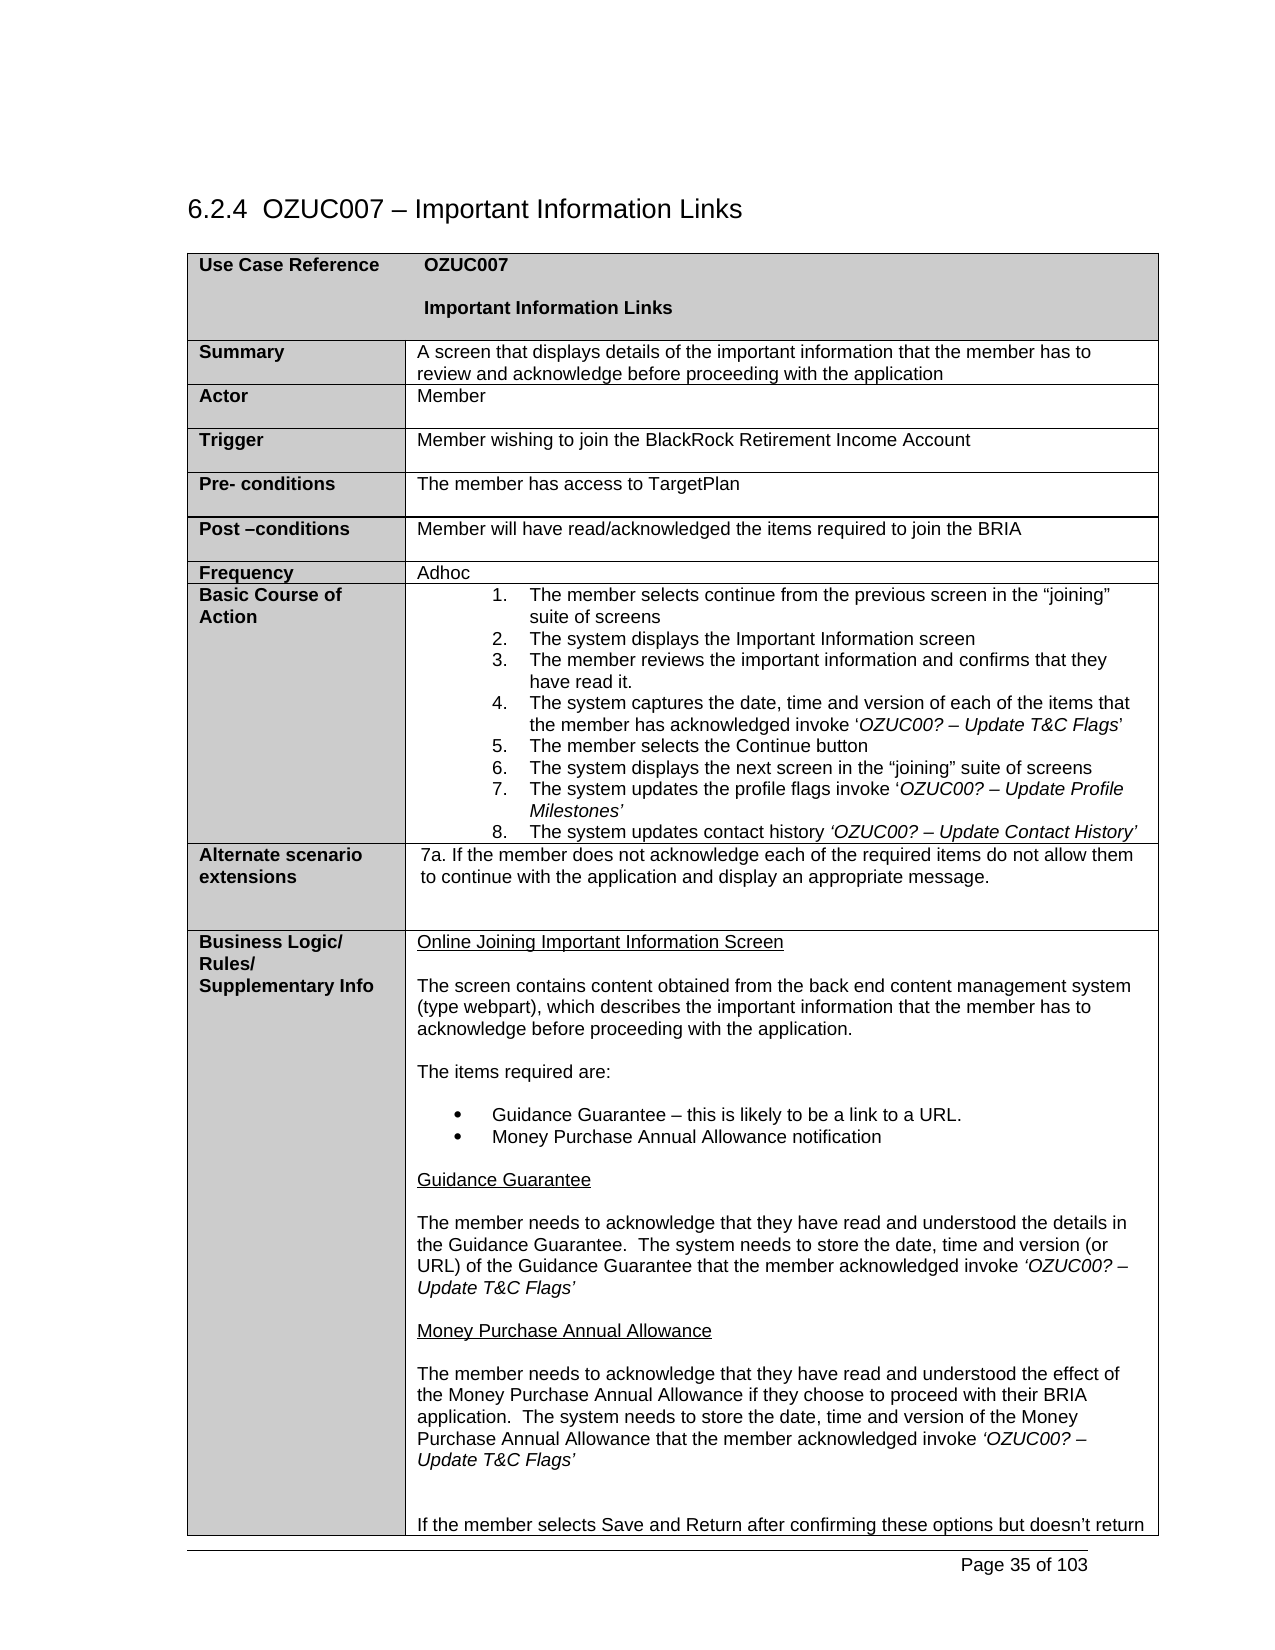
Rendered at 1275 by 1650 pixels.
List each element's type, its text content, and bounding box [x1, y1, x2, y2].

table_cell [406, 931, 1158, 1535]
table_cell Post –conditions [188, 518, 405, 561]
table_header Use Case Reference OZUC007 Important Information Links [188, 254, 1158, 340]
table_cell Member [406, 385, 1158, 428]
table_cell Member wishing to join the BlackRock Retirement Income Account [406, 429, 1158, 472]
table_cell The member has access to TargetPlan [406, 473, 1158, 516]
table_cell A screen that displays details of the important information that the member has to review and acknowledge before proceeding with the application [406, 341, 1158, 384]
table_cell Adhoc [406, 562, 1158, 583]
table_cell Pre- conditions [188, 473, 405, 516]
table_cell Trigger [188, 429, 405, 472]
table_cell 7a. If the member does not acknowledge each of the required items do not allow them to continue with the application and display an appropriate message. [406, 844, 1158, 930]
table_cell Member will have read/acknowledged the items required to join the BRIA [406, 518, 1158, 561]
table_cell Actor [188, 385, 405, 428]
table_cell Alternate scenario extensions [188, 844, 405, 930]
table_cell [188, 931, 405, 1535]
table_cell The member selects continue from the previous screen in the “joining” suite of screens The system displays the Important Information screen The member reviews the important information and confirms that they have read it. The system captures the date, time and version of each of the items that the member has acknowledged invoke ‘OZUC00? – Update T&C Flags’ The member selects the Continue button The system displays the next screen in the “joining” suite of screens The system updates the profile flags invoke ‘OZUC00? – Update Profile Milestones’ The system updates contact history ‘OZUC00? – Update Contact History’ [406, 584, 1158, 843]
table_cell Frequency [188, 562, 405, 583]
table_cell Basic Course of Action [188, 584, 405, 843]
table_cell Summary [188, 341, 405, 384]
subtitle OZUC007 – Important Information Links [187, 193, 1088, 224]
